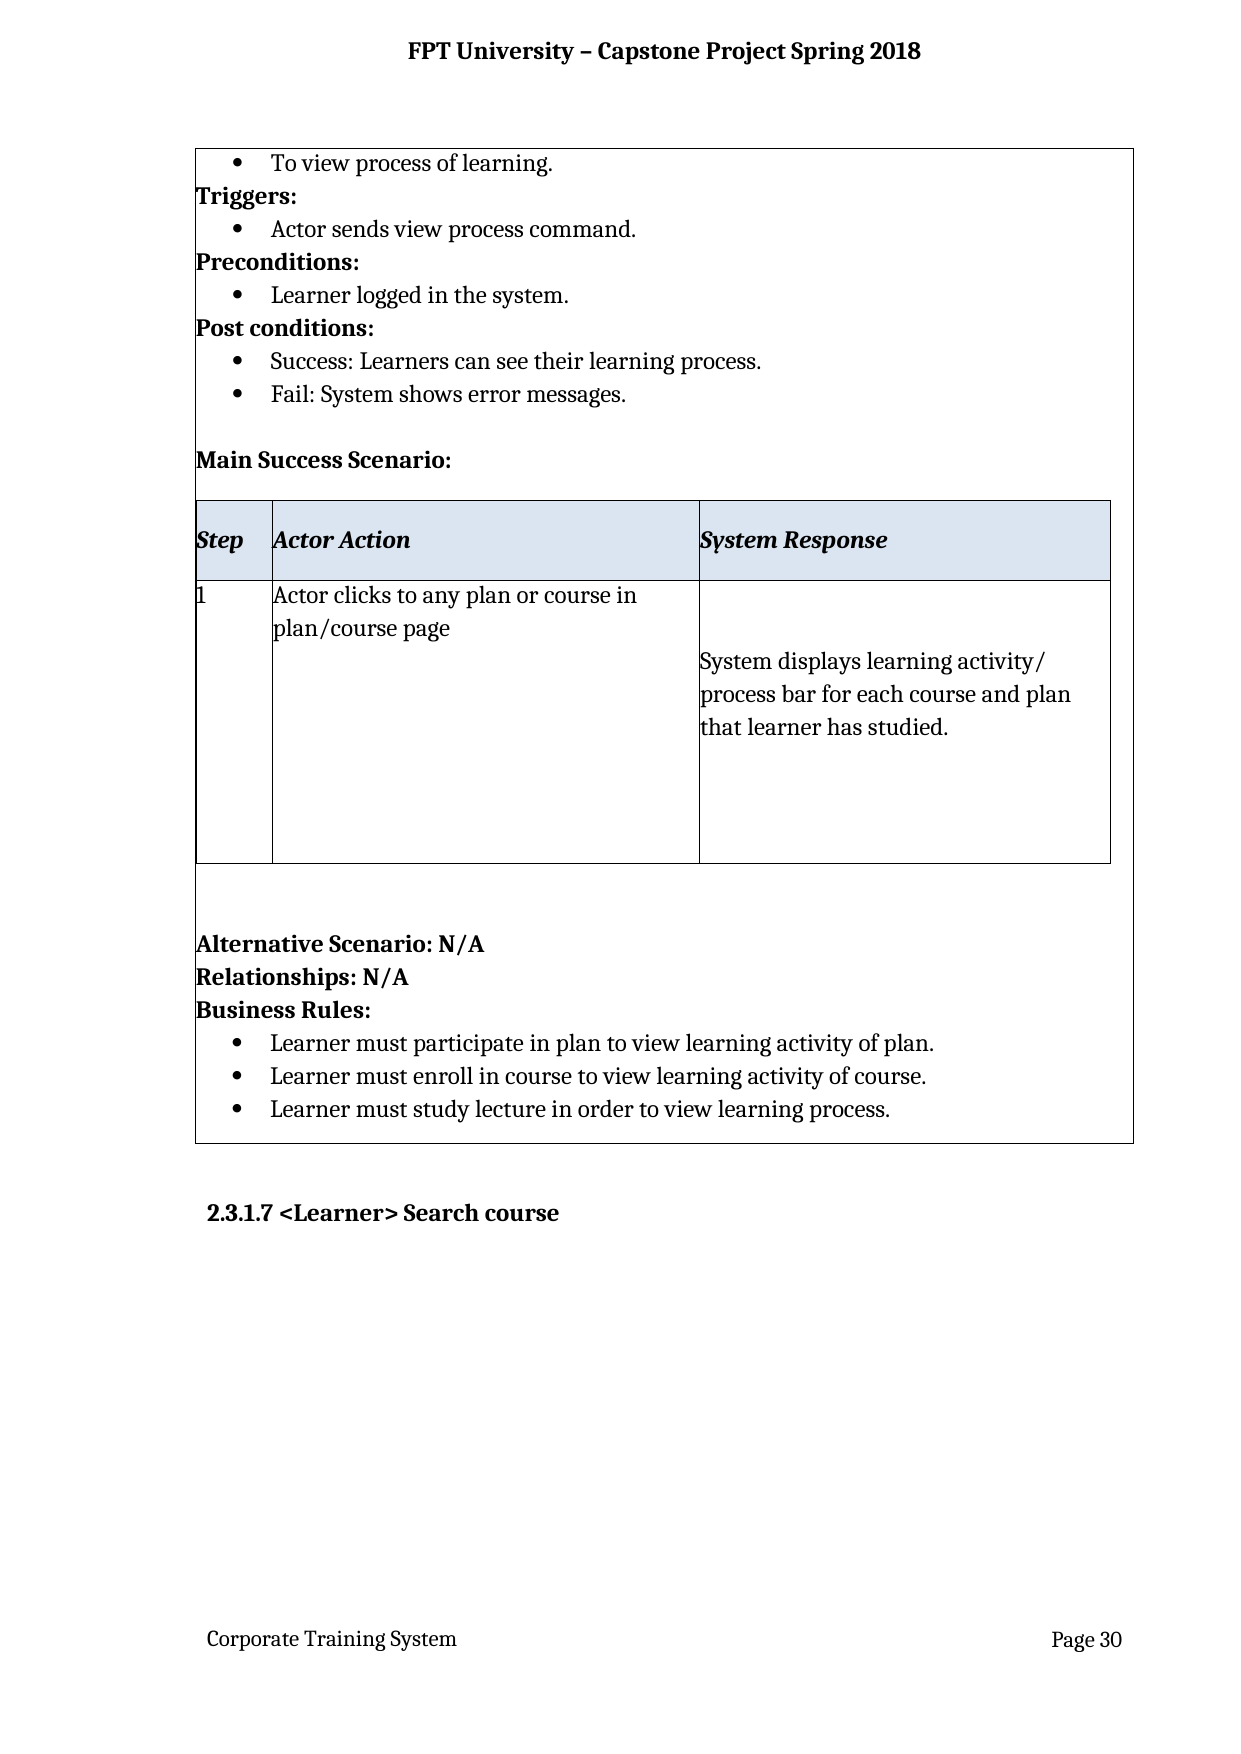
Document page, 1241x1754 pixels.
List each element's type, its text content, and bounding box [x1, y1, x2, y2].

text 2.3.1.7 <Learner> Search course [207, 1199, 1122, 1227]
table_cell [196, 149, 1133, 1142]
